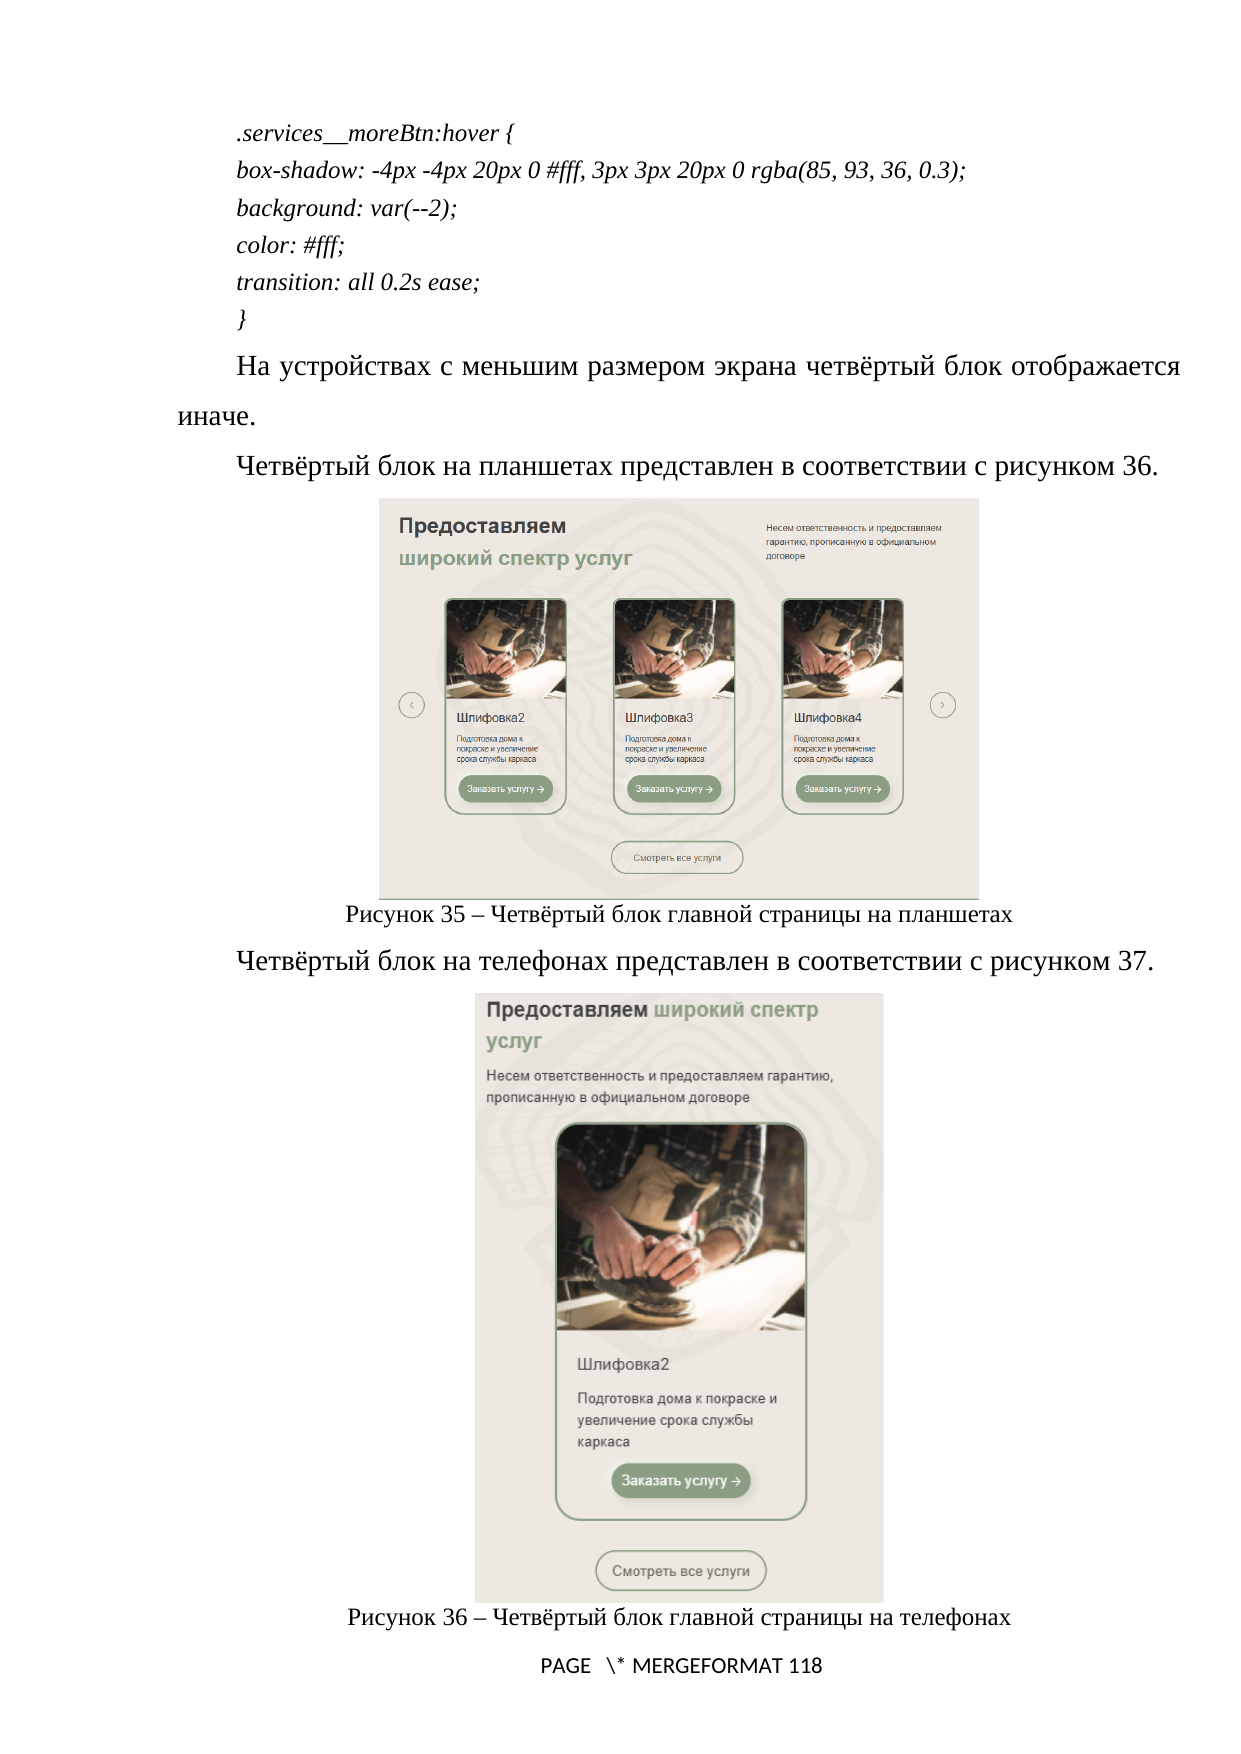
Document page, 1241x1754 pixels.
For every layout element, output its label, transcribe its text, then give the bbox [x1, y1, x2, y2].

text } [177, 304, 1181, 333]
text Четвёртый блок на планшетах представлен в соответствии с рисунком 36. [177, 448, 1181, 482]
text color: #fff; [177, 230, 1181, 259]
text box-shadow: -4px -4px 20px 0 #fff, 3px 3px 20px 0 rgba(85, 93, 36, 0.3); [177, 155, 1181, 184]
picture [474, 993, 884, 1603]
text На устройствах с меньшим размером экрана четвёртый блок отображается иначе. [177, 348, 1181, 432]
text Четвёртый блок на телефонах представлен в соответствии с рисунком 37. [177, 943, 1181, 976]
text transition: all 0.2s ease; [177, 267, 1181, 296]
text .services__moreBtn:hover { [177, 118, 1181, 147]
picture [379, 498, 980, 900]
text background: var(--2); [177, 193, 1181, 221]
text Рисунок 36 – Четвёртый блок главной страницы на планшетах [177, 899, 1181, 928]
text Рисунок 37 – Четвёртый блок главной страницы на телефонах [177, 1602, 1181, 1631]
